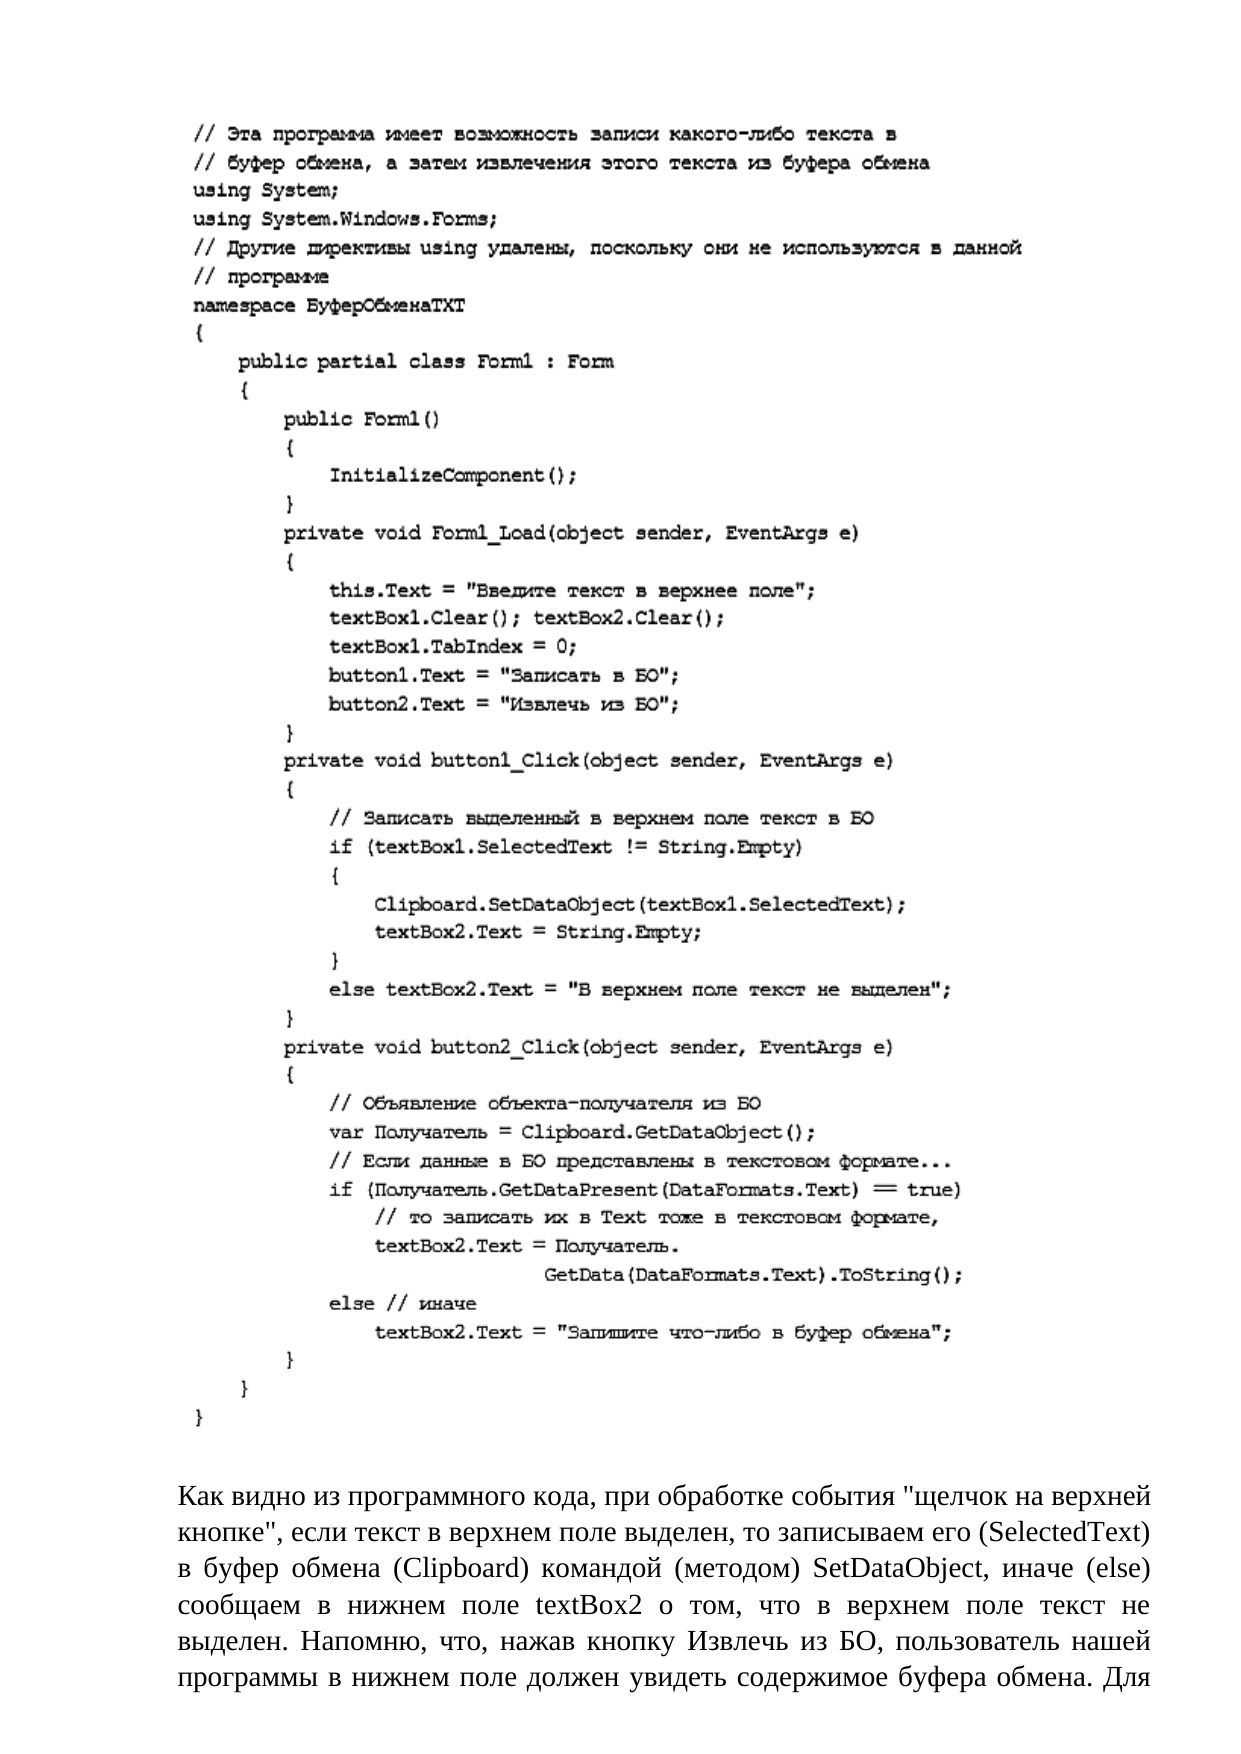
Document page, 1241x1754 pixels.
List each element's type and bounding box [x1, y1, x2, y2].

picture [177, 118, 1152, 1460]
text [177, 1478, 1152, 1693]
